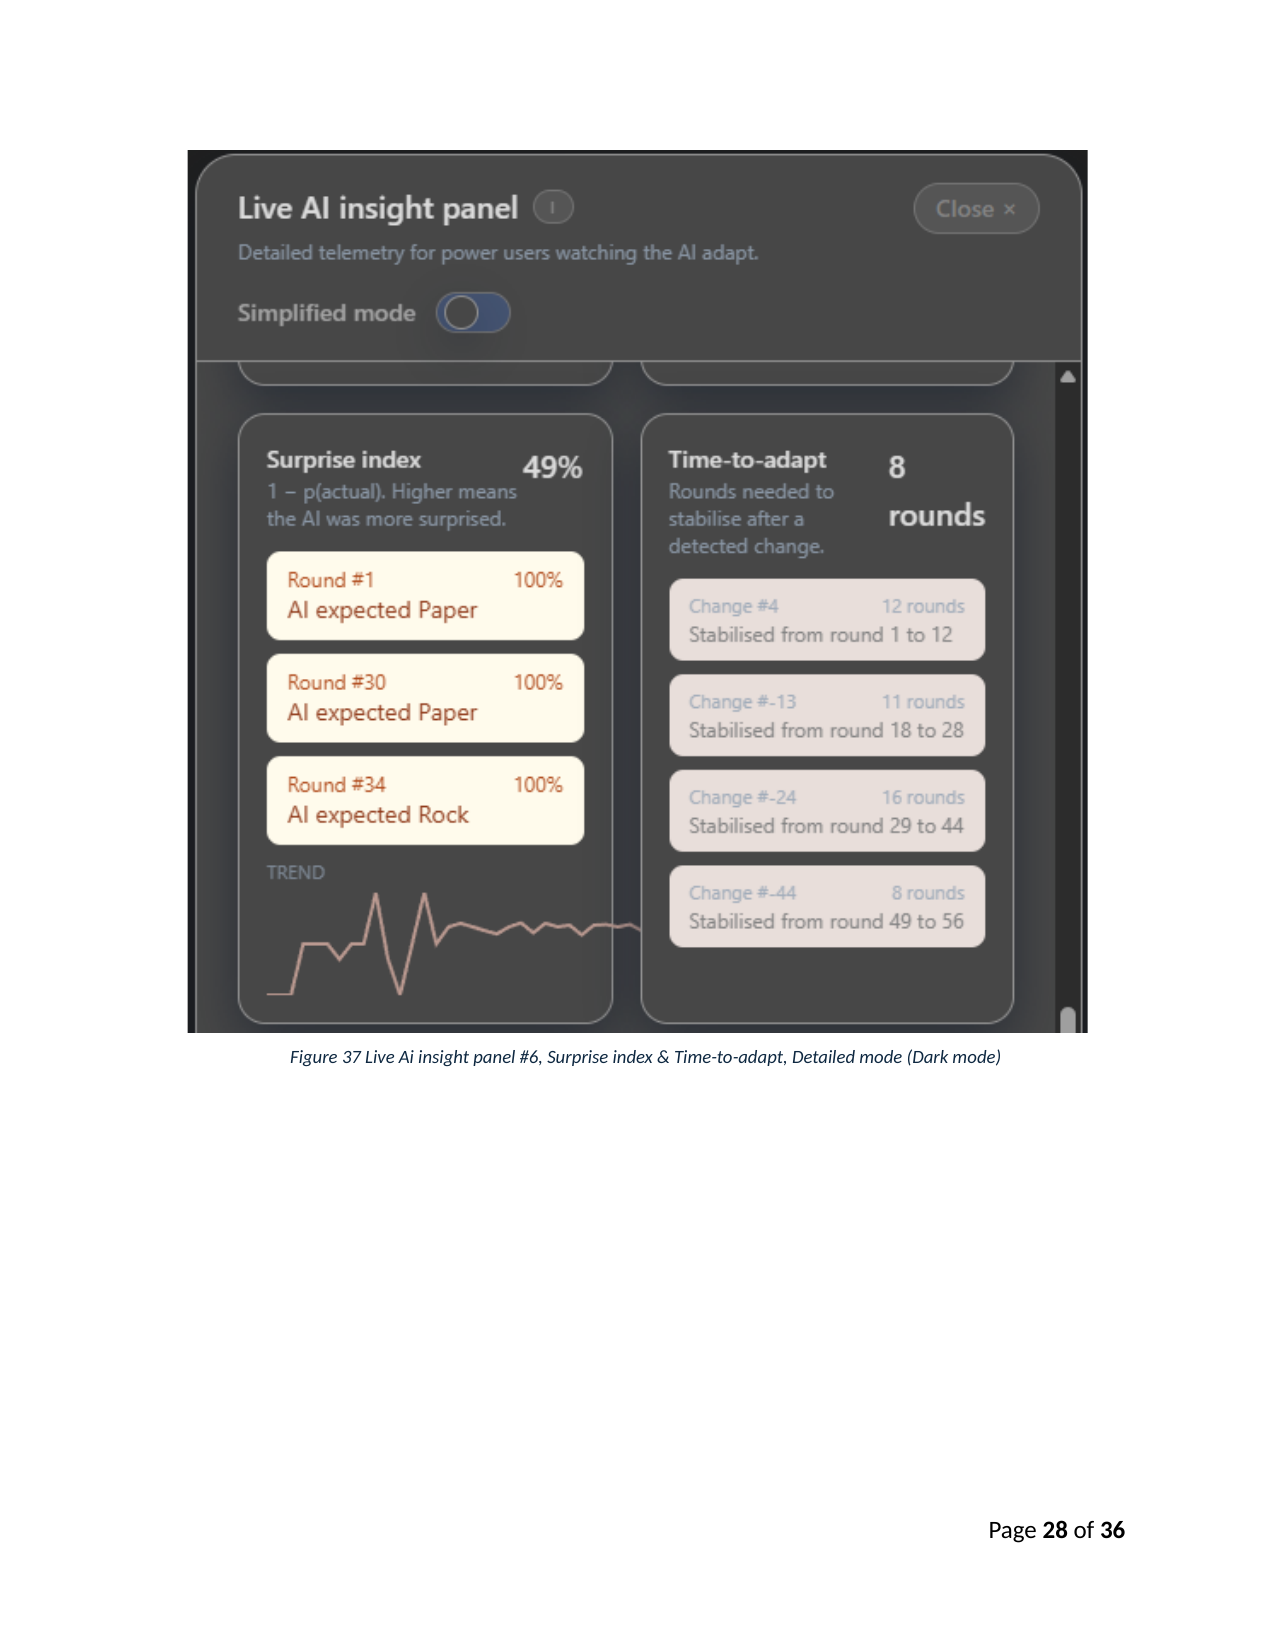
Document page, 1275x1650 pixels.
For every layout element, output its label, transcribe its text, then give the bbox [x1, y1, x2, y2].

picture [187, 150, 1088, 1033]
